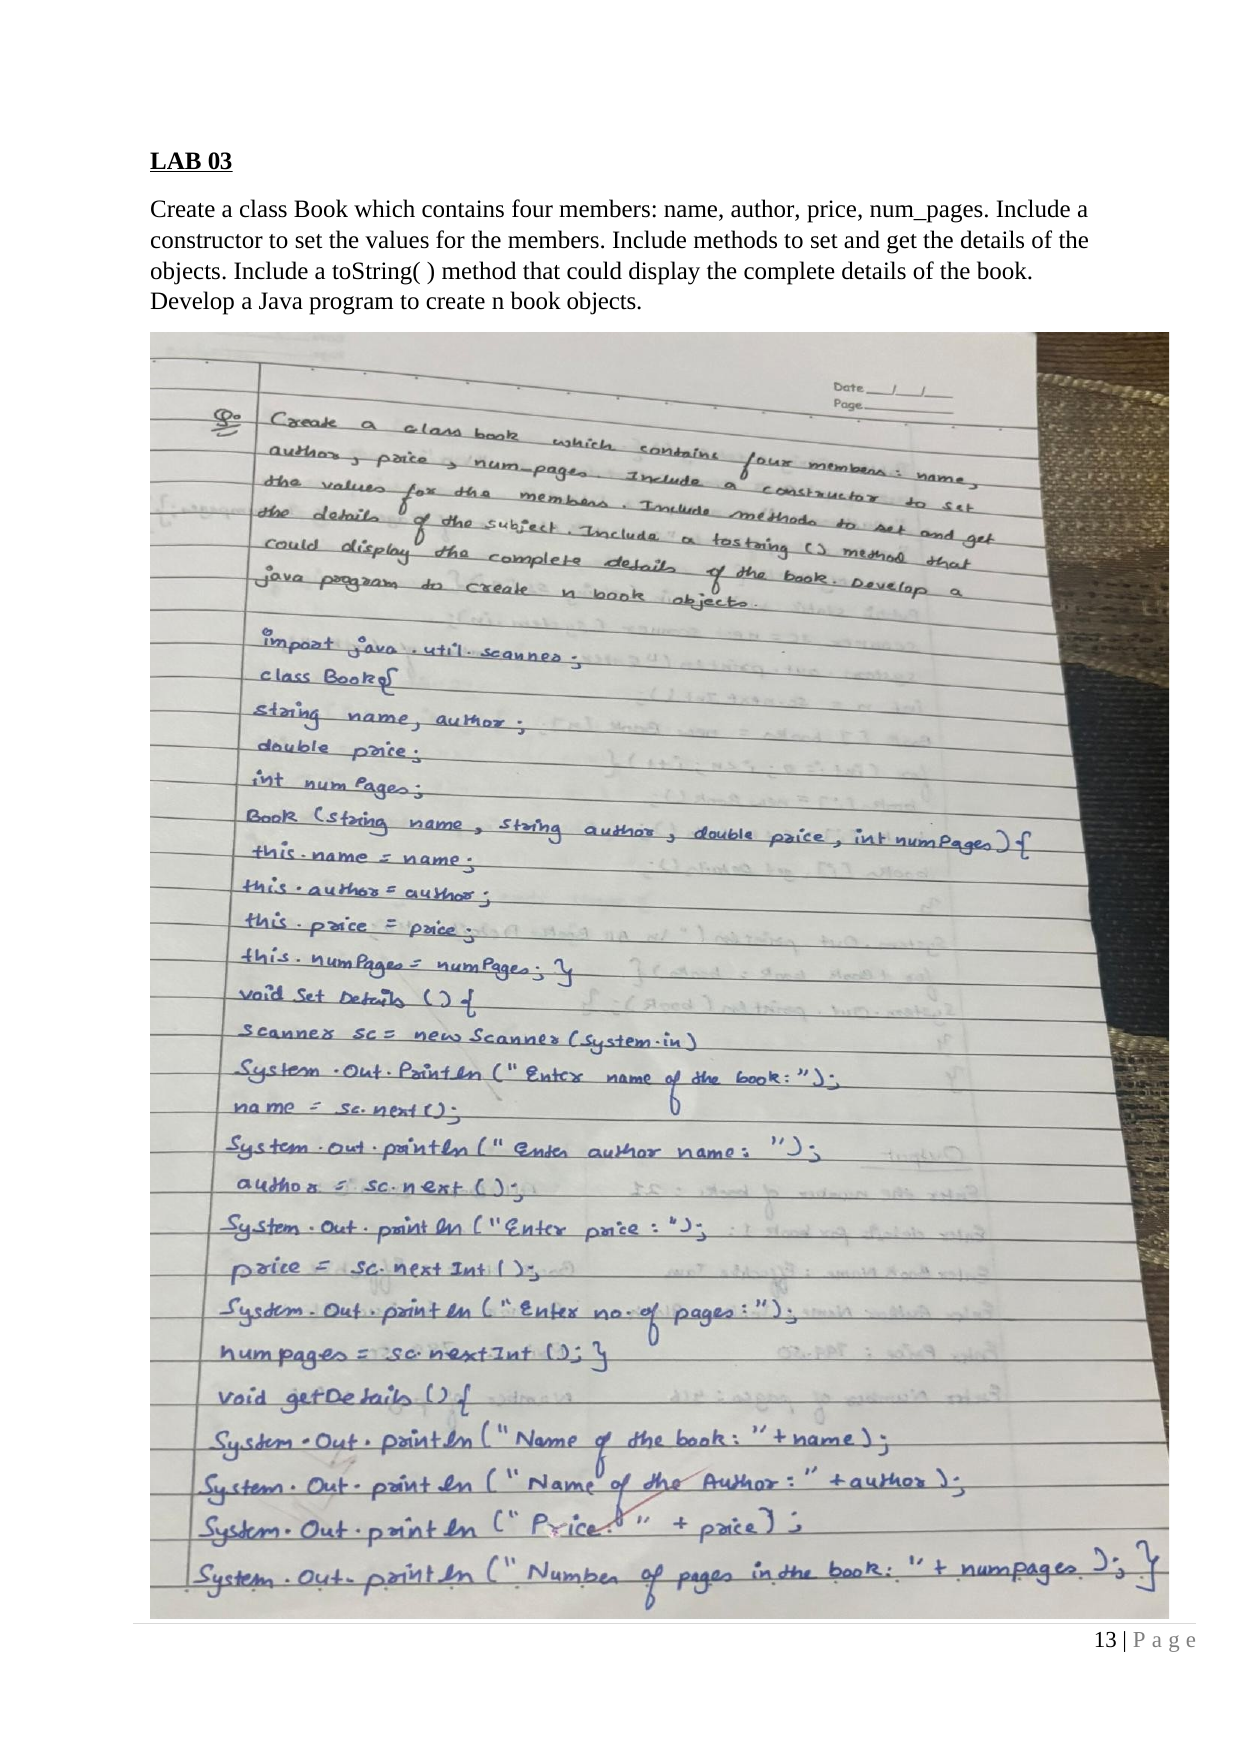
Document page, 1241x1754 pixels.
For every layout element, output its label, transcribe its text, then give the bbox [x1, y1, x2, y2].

text Develop a Java program to create n book objects. [150, 287, 1196, 315]
subtitle LAB 03 [150, 146, 1196, 174]
picture [150, 332, 1170, 1619]
text Create a class Book which contains four members: name, author, price, num_pages. Include a constructor to set the values for the members. Include methods to set and get the details of the objects. Include a toString( ) method that could display the complete details of the book. [150, 194, 1089, 284]
